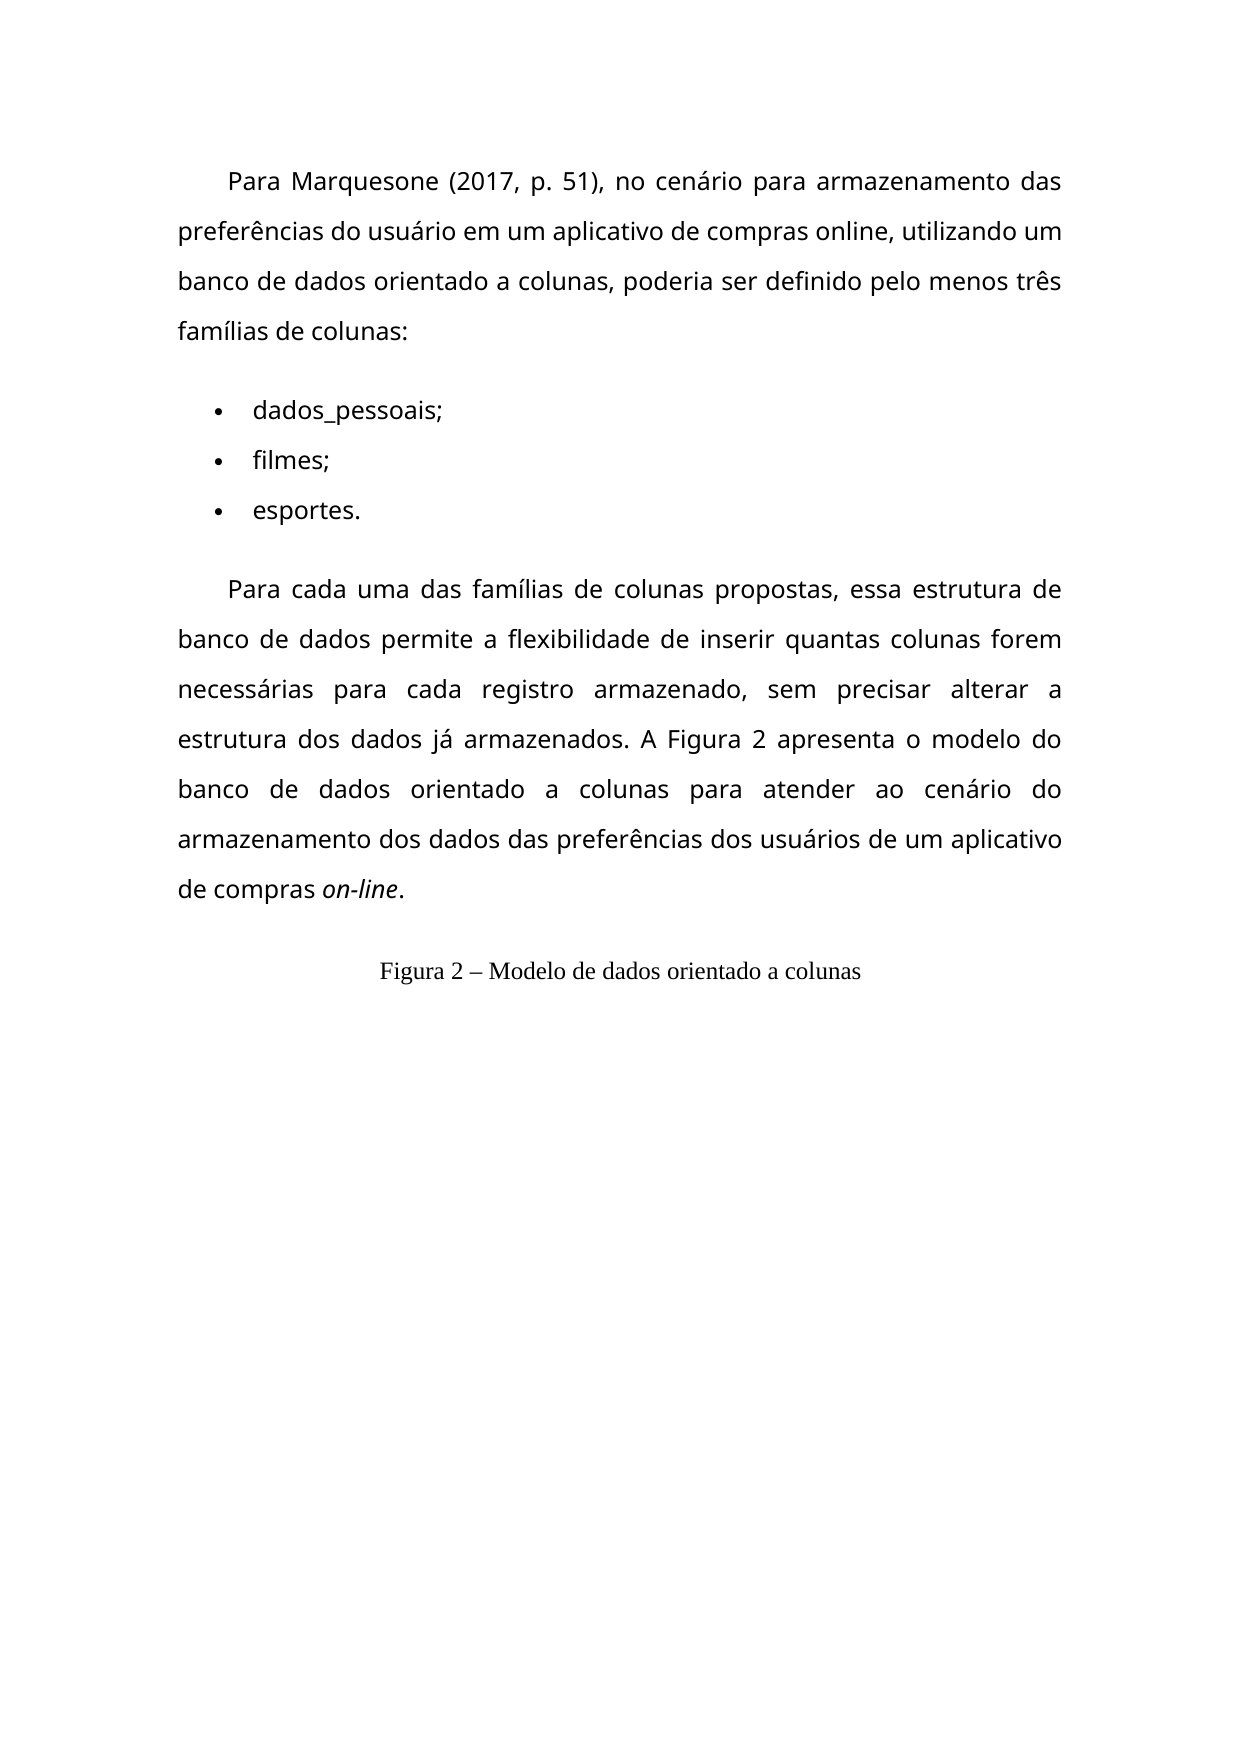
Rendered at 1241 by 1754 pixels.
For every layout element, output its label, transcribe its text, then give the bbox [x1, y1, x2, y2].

list filmes; [215, 427, 1063, 477]
text Figura 2 – Modelo de dados orientado a colunas [177, 935, 1063, 985]
list dados_pessoais; [215, 377, 1063, 427]
text Para Marquesone (2017, p. 51), no cenário para armazenamento das preferências do usuário em um aplicativo de compras online, utilizando um banco de dados orientado a colunas, poderia ser definido pelo menos três famílias de colunas: [177, 148, 1063, 348]
list esportes. [215, 477, 1063, 527]
text Para cada uma das famílias de colunas propostas, essa estrutura de banco de dados permite a flexibilidade de inserir quantas colunas forem necessárias para cada registro armazenado, sem precisar alterar a estrutura dos dados já armazenados. A Figura 2 apresenta o modelo do banco de dados orientado a colunas para atender ao cenário do armazenamento dos dados das preferências dos usuários de um aplicativo de compras on-line. [177, 556, 1063, 906]
